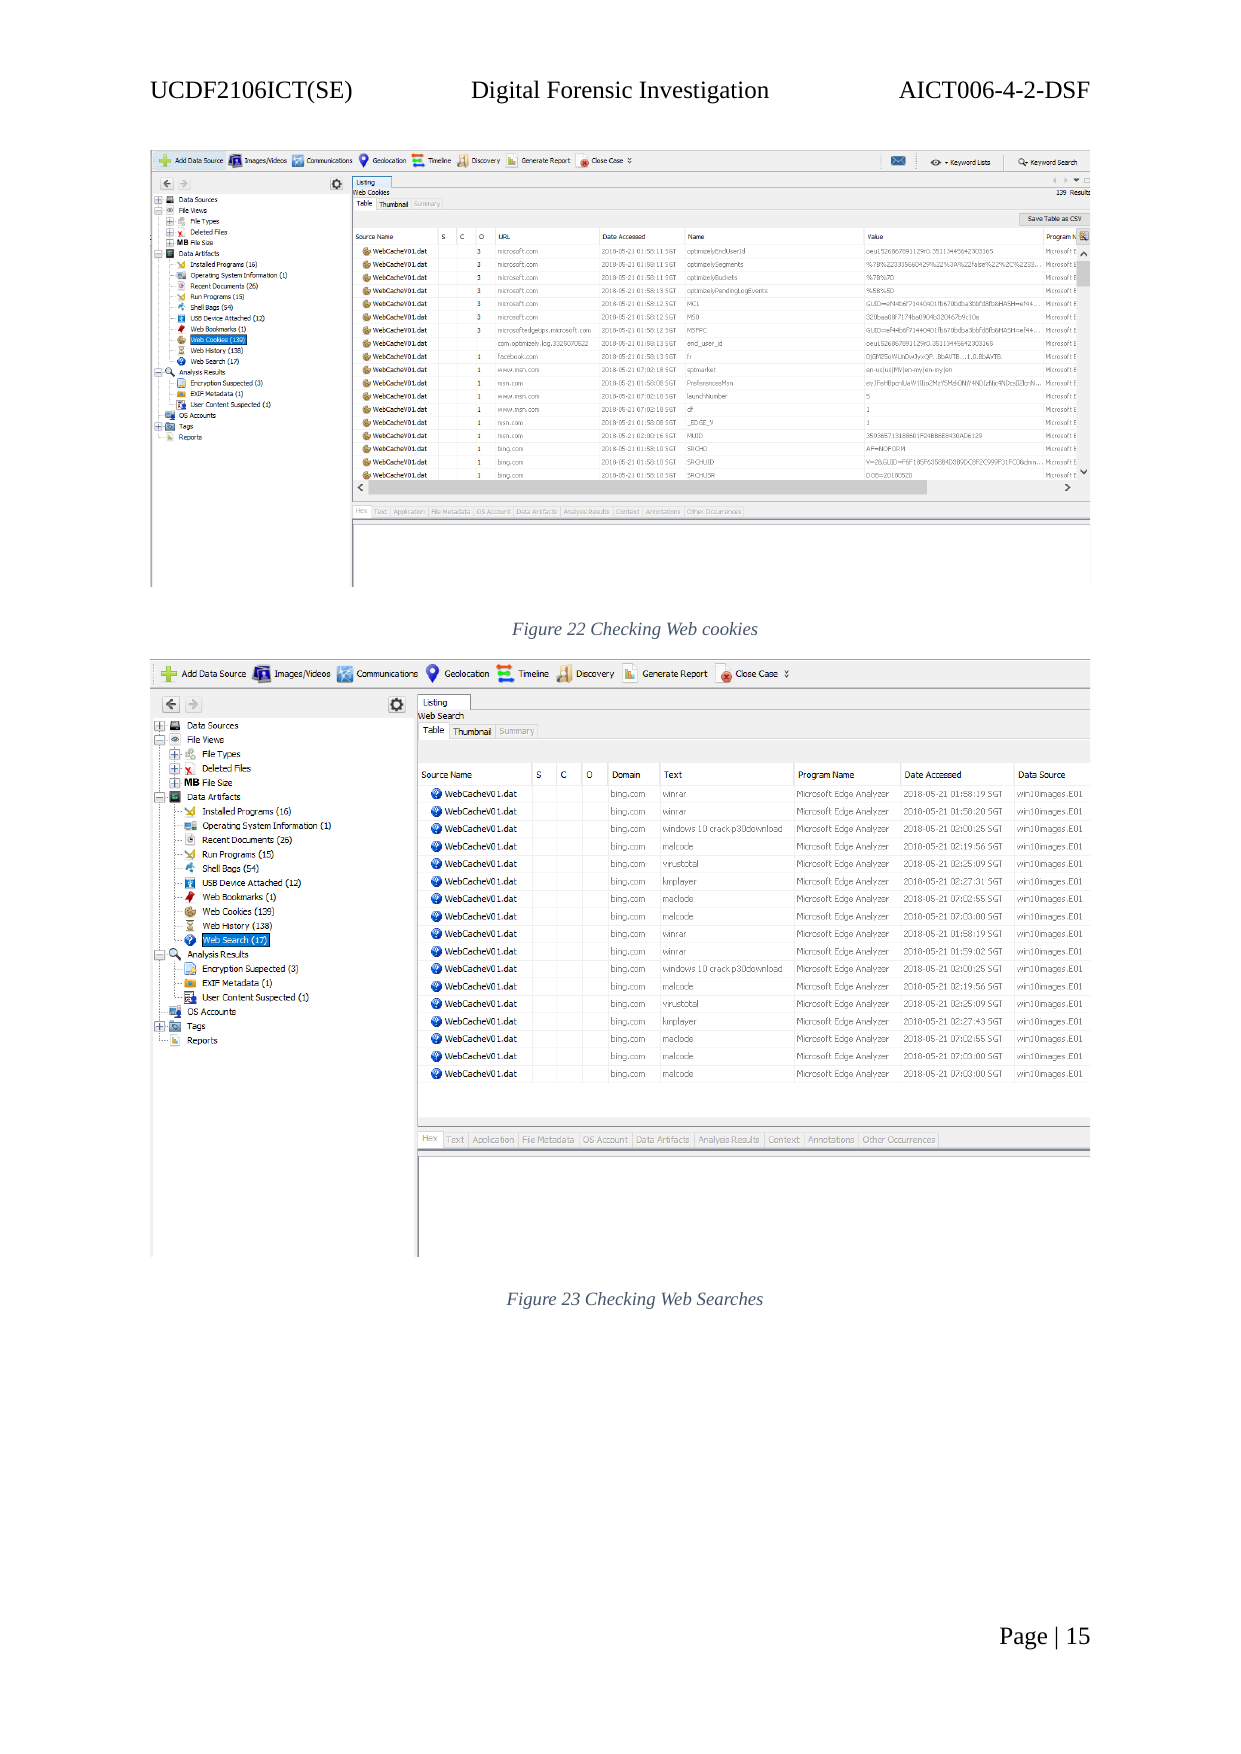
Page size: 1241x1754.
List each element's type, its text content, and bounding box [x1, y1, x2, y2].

picture [150, 659, 1091, 1257]
text Figure 23 Checking Web Searches [150, 1288, 1090, 1309]
picture [150, 150, 1091, 587]
text Figure 22 Checking Web cookies [150, 617, 1090, 639]
